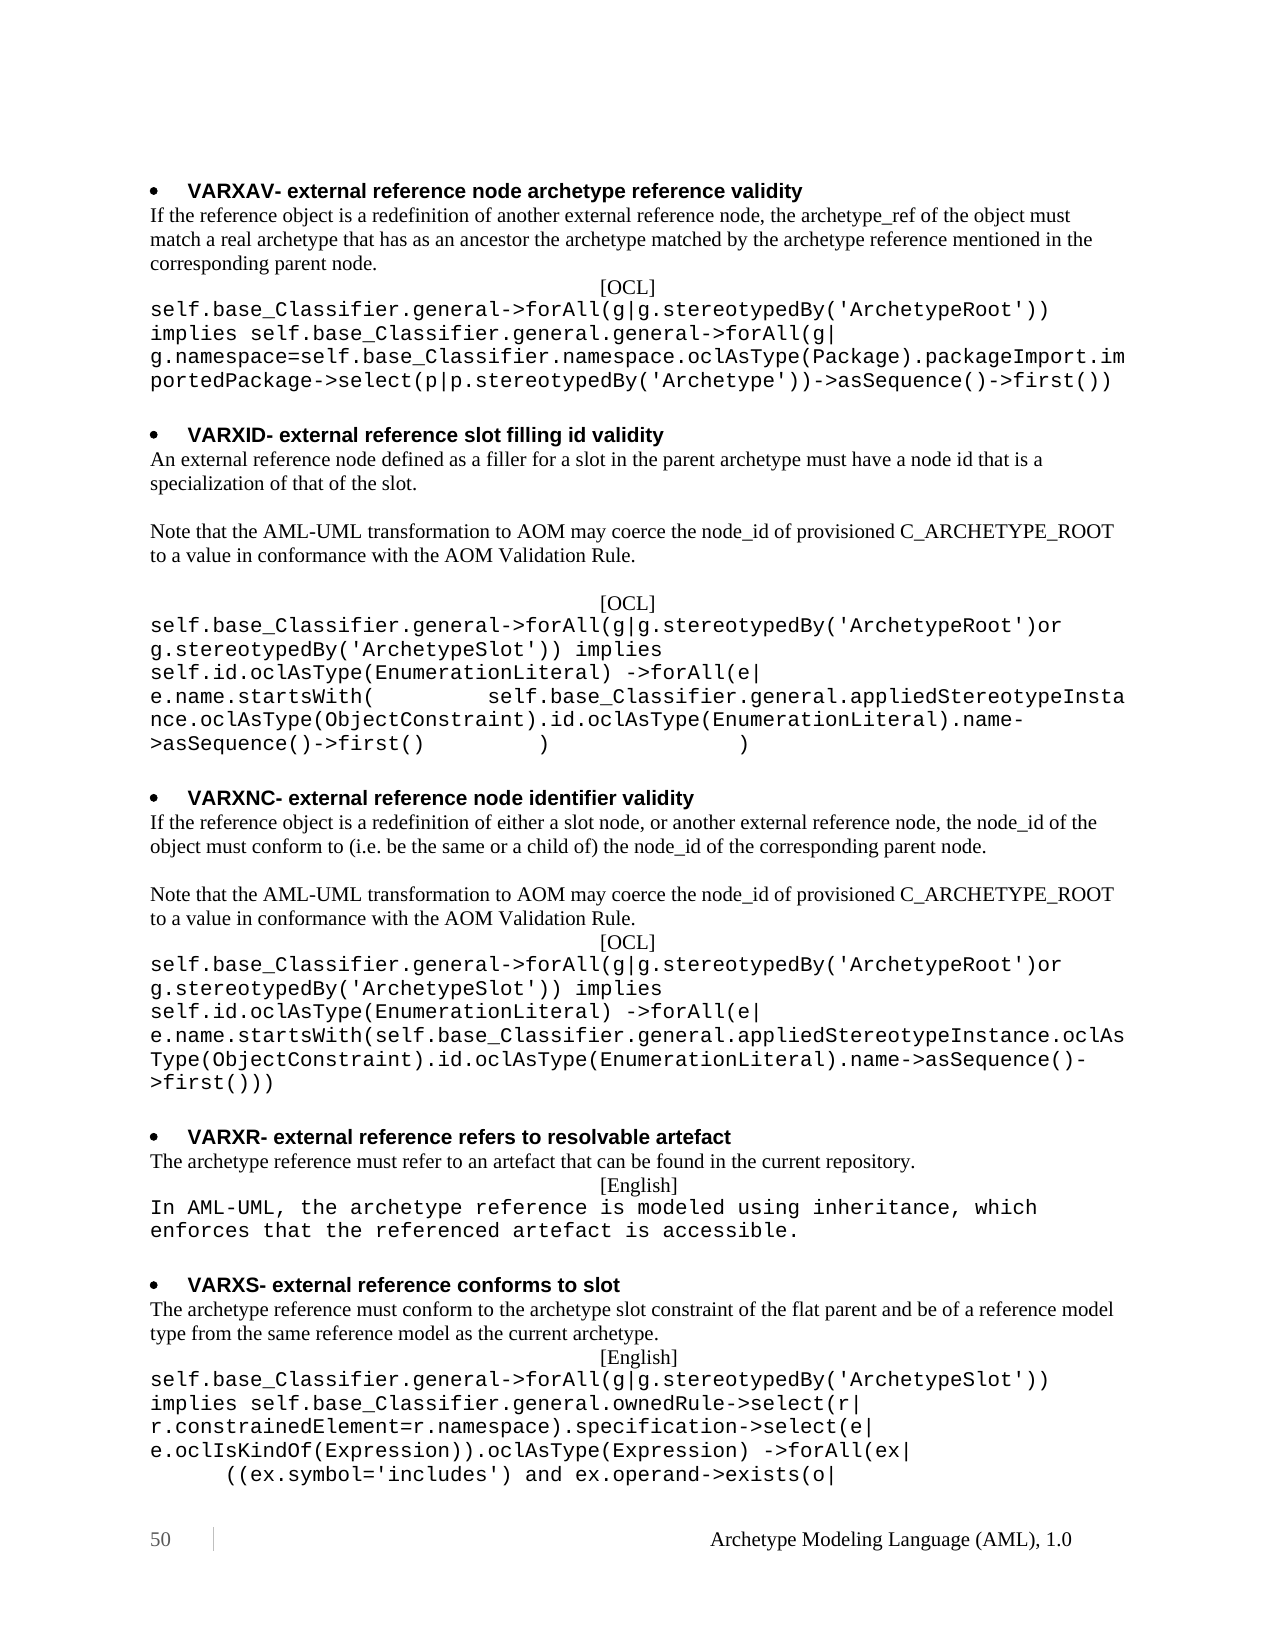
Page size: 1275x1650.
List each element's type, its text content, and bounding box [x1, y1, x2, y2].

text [150, 1369, 1125, 1487]
text An external reference node defined as a filler for a slot in the parent archetype must have a node id that is a specialization of that of the slot. [150, 446, 1125, 494]
list VARXR- external reference refers to resolvable artefact [150, 1124, 1125, 1149]
list VARXS- external reference conforms to slot [150, 1273, 1125, 1297]
text If the reference object is a redefinition of another external reference node, the archetype_ref of the object must match a real archetype that has as an ancestor the archetype matched by the archetype reference mentioned in the corresponding parent node. [150, 203, 1125, 275]
text If the reference object is a redefinition of either a slot node, or another external reference node, the node_id of the object must conform to (i.e. be the same or a child of) the node_id of the corresponding parent node. [150, 809, 1125, 858]
text Note that the AML-UML transformation to AOM may coerce the node_id of provisioned C_ARCHETYPE_ROOT to a value in conformance with the AOM Validation Rule. [150, 882, 1125, 930]
text [English] [525, 1173, 1125, 1197]
list VARXID- external reference slot filling id validity [150, 422, 1125, 446]
text self.base_Classifier.general->forAll(g|g.stereotypedBy('ArchetypeRoot')) implies self.base_Classifier.general.general->forAll(g|g.namespace=self.base_Classifier.namespace.oclAsType(Package).packageImport.importedPackage->select(p|p.stereotypedBy('Archetype'))->asSequence()->first()) [150, 299, 1125, 394]
list VARXAV- external reference node archetype reference validity [150, 179, 1125, 203]
list VARXNC- external reference node identifier validity [150, 786, 1125, 809]
text [OCL] [525, 275, 1125, 299]
text [English] [525, 1345, 1125, 1369]
text In AML-UML, the archetype reference is modeled using inheritance, which enforces that the referenced artefact is accessible. [150, 1197, 1125, 1244]
text self.base_Classifier.general->forAll(g|g.stereotypedBy('ArchetypeRoot')or g.stereotypedBy('ArchetypeSlot')) implies self.id.oclAsType(EnumerationLiteral) ->forAll(e|e.name.startsWith( self.base_Classifier.general.appliedStereotypeInstance.oclAsType(ObjectConstraint).id.oclAsType(EnumerationLiteral).name->asSequence()->first() ) ) [150, 615, 1125, 757]
text The archetype reference must refer to an artefact that can be found in the current repository. [150, 1149, 1125, 1173]
text [OCL] [525, 591, 1125, 615]
text [OCL] [525, 930, 1125, 954]
text The archetype reference must conform to the archetype slot constraint of the flat parent and be of a reference model type from the same reference model as the current archetype. [150, 1297, 1125, 1345]
text Note that the AML-UML transformation to AOM may coerce the node_id of provisioned C_ARCHETYPE_ROOT to a value in conformance with the AOM Validation Rule. [150, 519, 1125, 567]
text self.base_Classifier.general->forAll(g|g.stereotypedBy('ArchetypeRoot')or g.stereotypedBy('ArchetypeSlot')) implies self.id.oclAsType(EnumerationLiteral) ->forAll(e|e.name.startsWith(self.base_Classifier.general.appliedStereotypeInstance.oclAsType(ObjectConstraint).id.oclAsType(EnumerationLiteral).name->asSequence()->first())) [150, 954, 1125, 1096]
